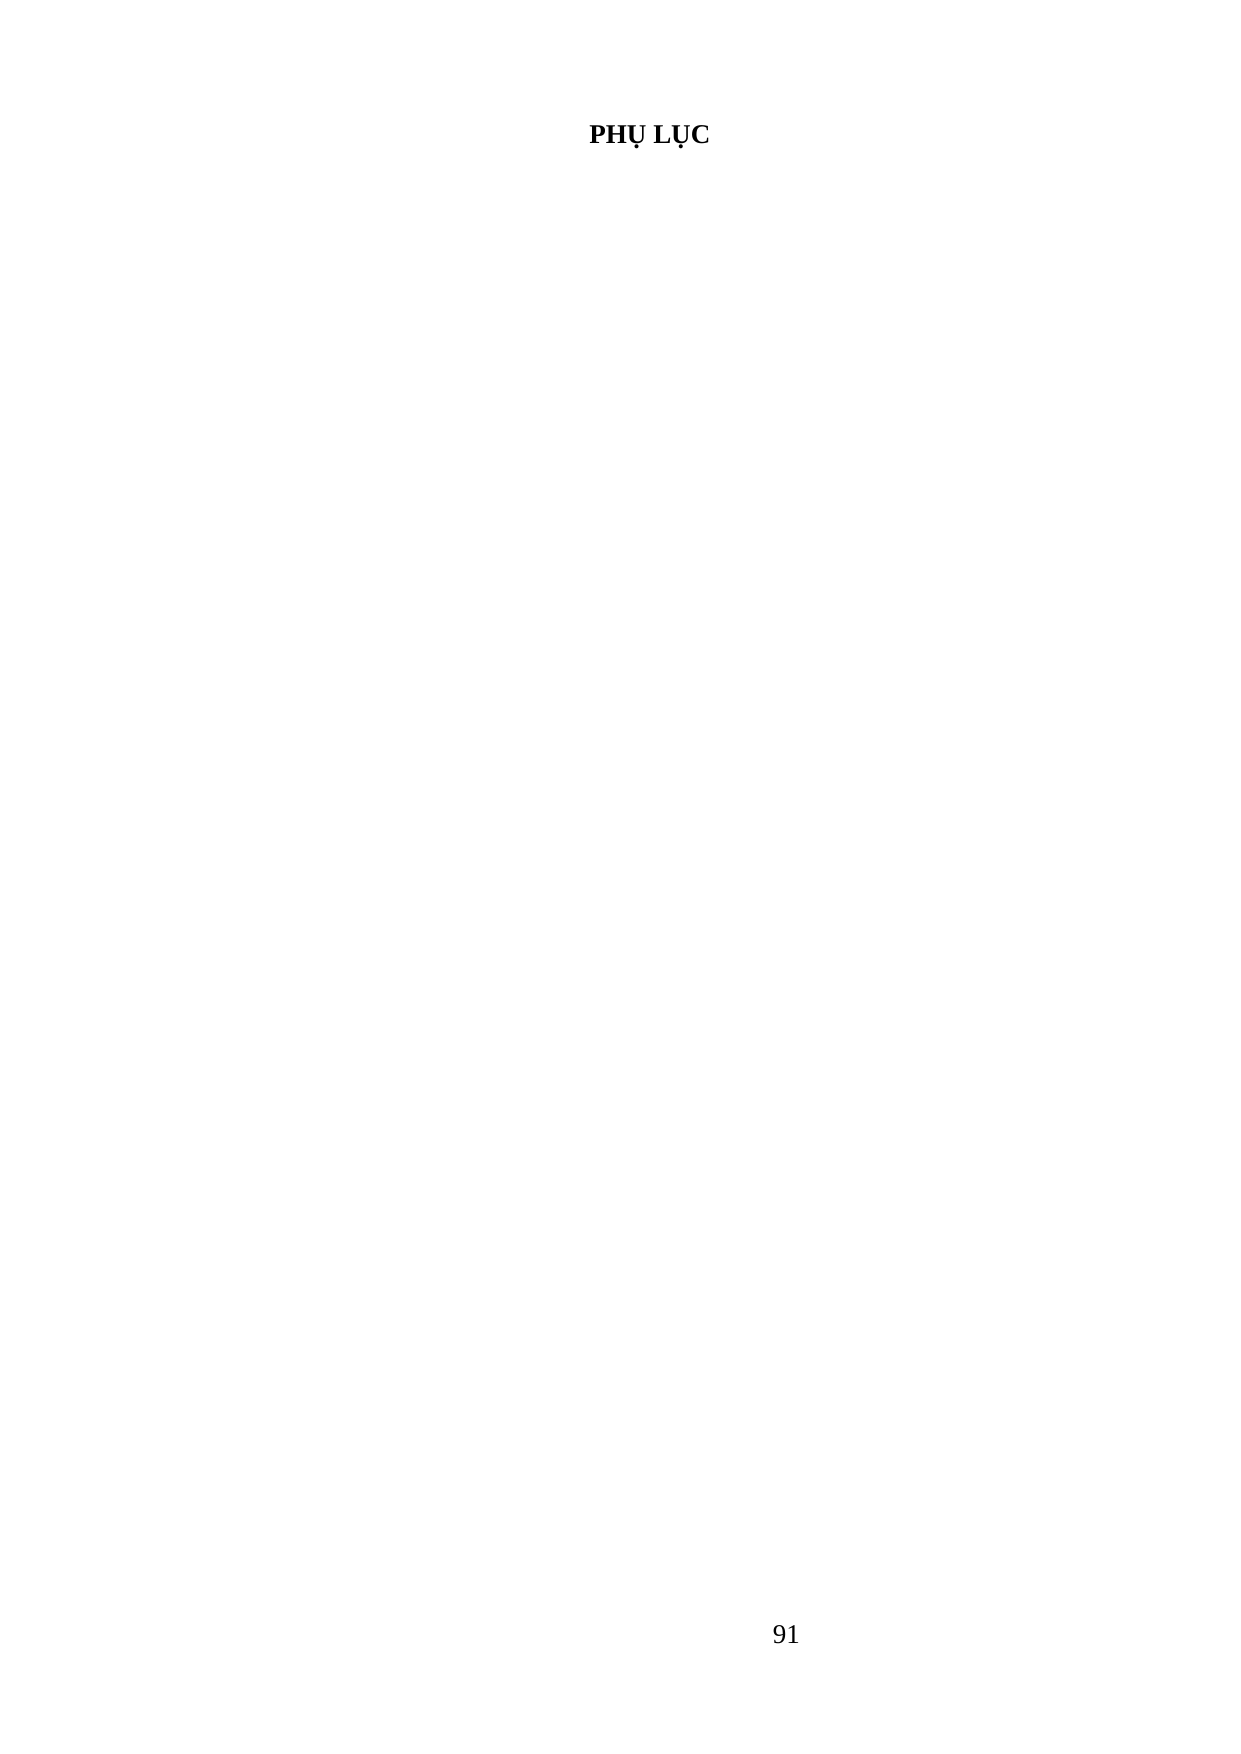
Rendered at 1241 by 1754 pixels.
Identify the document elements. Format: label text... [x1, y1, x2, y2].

text PHỤ LỤC [177, 118, 1122, 149]
